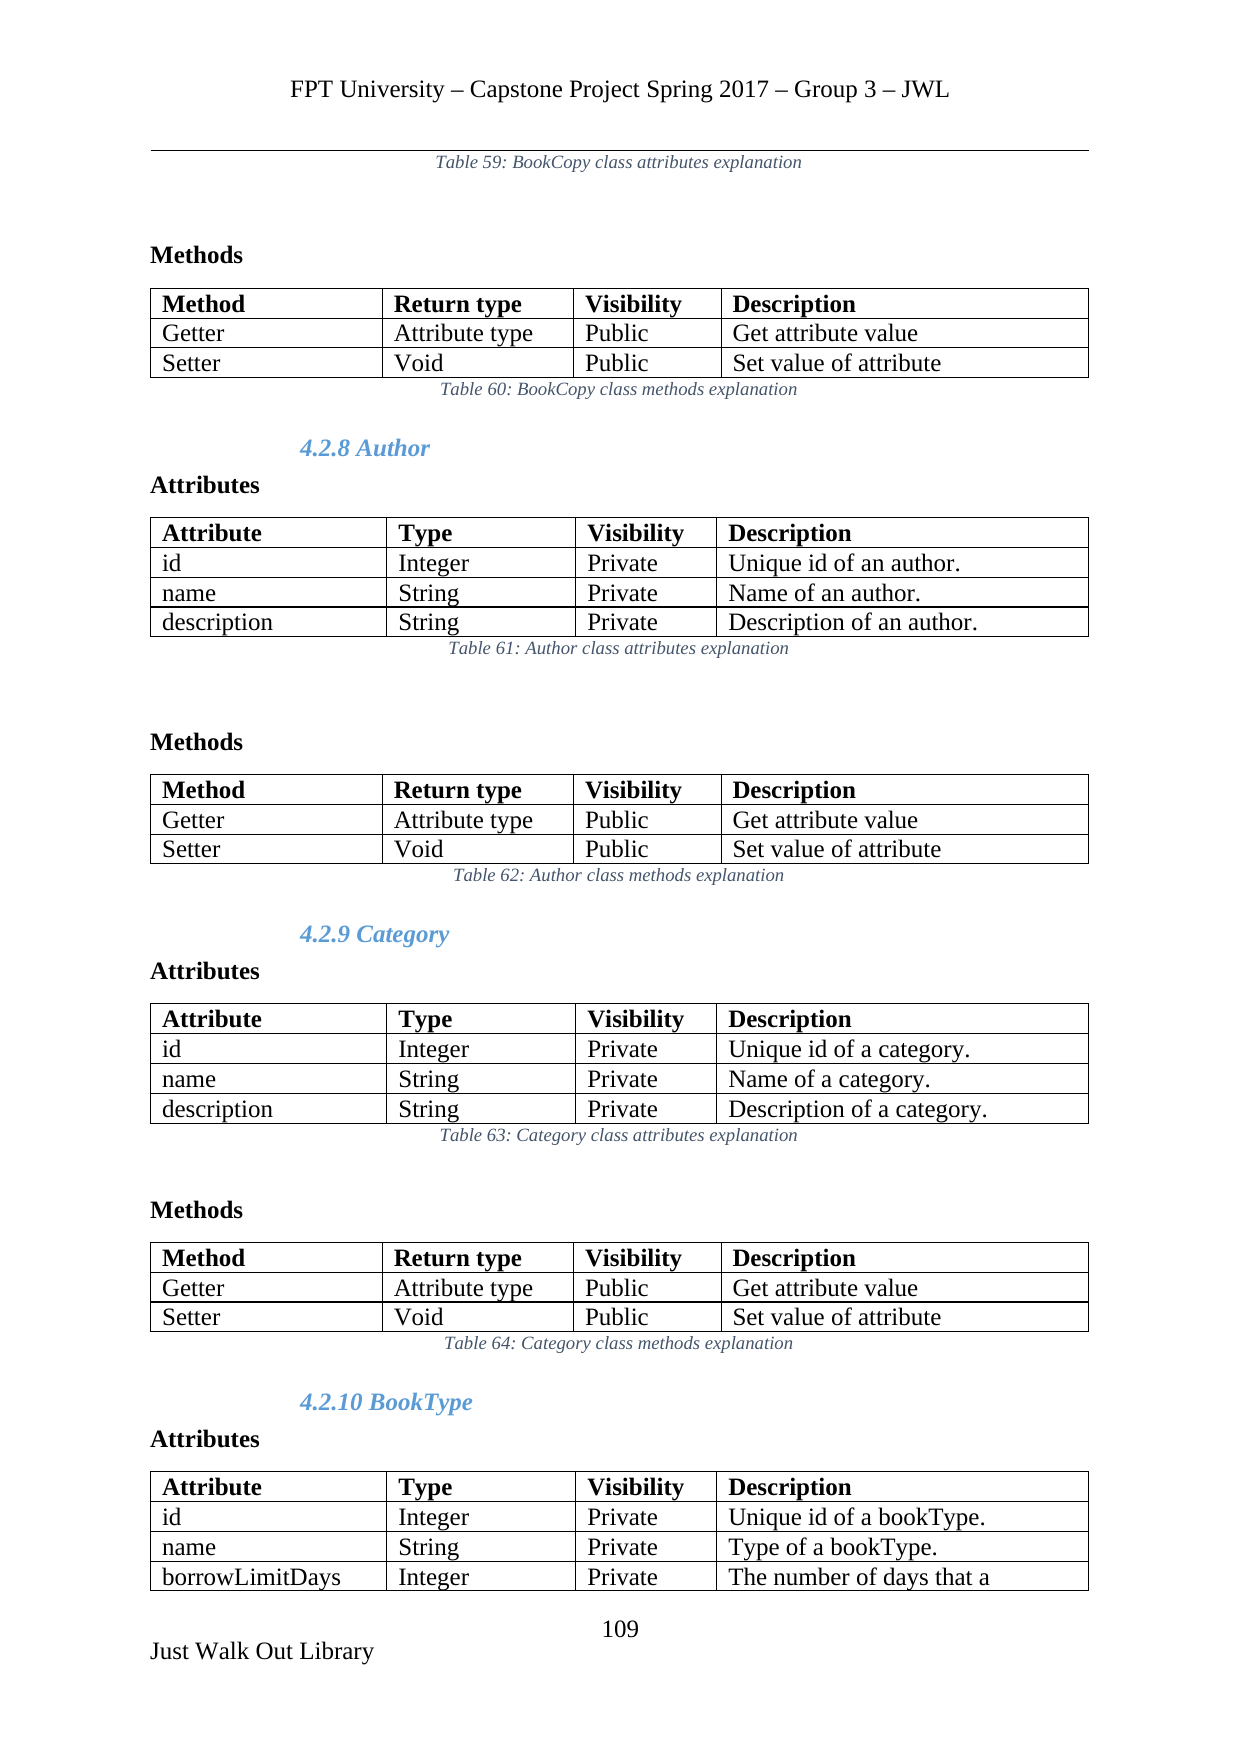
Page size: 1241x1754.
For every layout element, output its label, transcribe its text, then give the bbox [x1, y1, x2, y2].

table_cell Private [576, 1532, 716, 1561]
table_cell Description of an author. [717, 608, 1088, 636]
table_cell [717, 1562, 1088, 1590]
subtitle BookType [300, 1387, 1090, 1416]
table_header Visibility [574, 289, 721, 317]
table_cell Public [574, 1273, 721, 1301]
table_cell Private [576, 578, 716, 606]
table_cell Private [576, 548, 716, 577]
table_header Type [387, 518, 575, 547]
table_cell Setter [151, 835, 382, 863]
table_cell Public [574, 805, 721, 833]
table_cell Public [574, 835, 721, 863]
table_cell Public [574, 319, 721, 347]
table_header Description [722, 775, 1088, 804]
table_cell borrowLimitDays [151, 1562, 386, 1590]
table_cell id [151, 1034, 386, 1063]
table_cell Set value of attribute [722, 835, 1088, 863]
table_cell Setter [151, 348, 382, 377]
table_cell name [151, 578, 386, 606]
text Methods [150, 727, 1090, 756]
table_cell Description of a category. [717, 1094, 1088, 1122]
table_cell String [387, 608, 575, 636]
table_header Description [722, 289, 1088, 317]
table_cell String [387, 1064, 575, 1093]
table_header Return type [383, 775, 573, 804]
table_cell Set value of attribute [722, 348, 1088, 377]
table_cell Void [383, 835, 573, 863]
table_cell Private [576, 1064, 716, 1093]
subtitle Category [300, 919, 1090, 948]
table_header Attribute [151, 518, 386, 547]
table_cell Get attribute value [722, 805, 1088, 833]
table_header Visibility [576, 1472, 716, 1501]
table_cell Void [383, 348, 573, 377]
table_cell Setter [151, 1303, 382, 1331]
table_header Method [151, 775, 382, 804]
table_cell Getter [151, 1273, 382, 1301]
table_cell Get attribute value [722, 319, 1088, 347]
table_cell Attribute type [383, 319, 573, 347]
table_cell Integer [387, 1034, 575, 1063]
table_header Return type [383, 1243, 573, 1272]
table_cell Public [574, 348, 721, 377]
table_header Description [717, 1004, 1088, 1033]
table_header Type [387, 1472, 575, 1501]
table_cell Getter [151, 805, 382, 833]
table_header Visibility [574, 775, 721, 804]
table_cell Getter [151, 319, 382, 347]
table_cell Unique id of an author. [717, 548, 1088, 577]
table_cell Private [576, 1034, 716, 1063]
table_header Method [151, 289, 382, 317]
table_cell Unique id of a bookType. [717, 1502, 1088, 1531]
table_cell Name of a category. [717, 1064, 1088, 1093]
table_header Type [387, 1004, 575, 1033]
table_cell Private [576, 1094, 716, 1122]
table_cell id [151, 548, 386, 577]
table_cell name [151, 1064, 386, 1093]
table_cell Attribute type [383, 805, 573, 833]
table_cell String [387, 1094, 575, 1122]
table_cell Attribute type [383, 1273, 573, 1301]
table_header Description [722, 1243, 1088, 1272]
table_header Return type [383, 289, 573, 317]
text Methods [150, 1195, 1090, 1223]
text Attributes [150, 956, 1090, 985]
table_cell Void [383, 1303, 573, 1331]
table_cell Name of an author. [717, 578, 1088, 606]
table_cell Public [574, 1303, 721, 1331]
table_header Attribute [151, 1472, 386, 1501]
table_cell name [151, 1532, 386, 1561]
table_cell Integer [387, 548, 575, 577]
table_header Visibility [576, 1004, 716, 1033]
table_cell Private [576, 608, 716, 636]
table_cell Type of a bookType. [717, 1532, 1088, 1561]
text Attributes [150, 470, 1090, 499]
text Attributes [150, 1424, 1090, 1453]
table_cell String [387, 1532, 575, 1561]
table_cell Get attribute value [722, 1273, 1088, 1301]
table_cell description [151, 1094, 386, 1122]
table_cell Integer [387, 1502, 575, 1531]
table_cell id [151, 1502, 386, 1531]
table_cell String [387, 578, 575, 606]
table_cell Integer [387, 1562, 575, 1590]
subtitle Author [300, 433, 1090, 462]
table_header Attribute [151, 1004, 386, 1033]
table_header Visibility [576, 518, 716, 547]
text Methods [150, 241, 1090, 269]
table_cell Unique id of a category. [717, 1034, 1088, 1063]
table_header Description [717, 518, 1088, 547]
table_cell description [151, 608, 386, 636]
table_cell Private [576, 1562, 716, 1590]
table_header Description [717, 1472, 1088, 1501]
table_header Method [151, 1243, 382, 1272]
table_cell Private [576, 1502, 716, 1531]
table_header Visibility [574, 1243, 721, 1272]
table_cell Set value of attribute [722, 1303, 1088, 1331]
